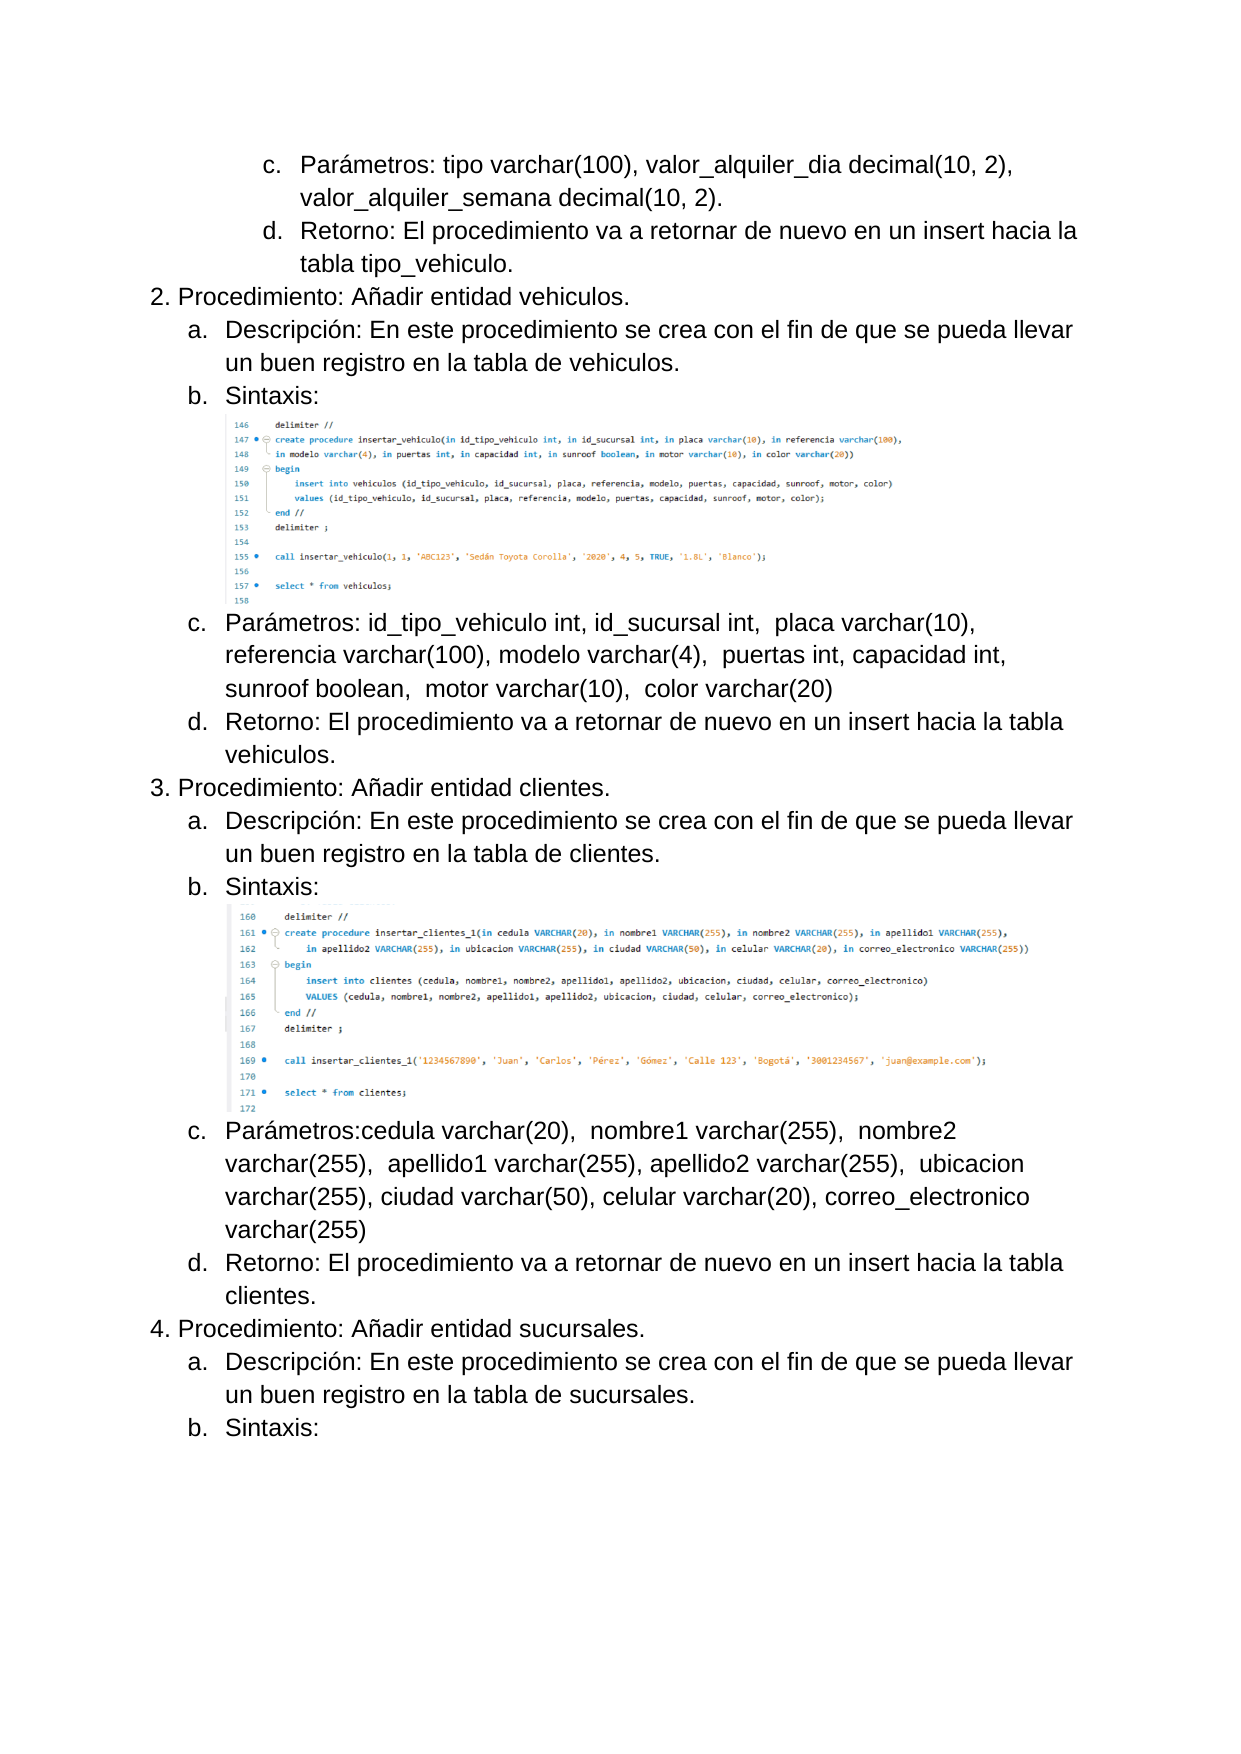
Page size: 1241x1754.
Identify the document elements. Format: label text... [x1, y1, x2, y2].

list Parámetros: tipo varchar(100), valor_alquiler_dia decimal(10, 2), valor_alquiler_semana decimal(10, 2). [262, 150, 1090, 212]
list Retorno: El procedimiento va a retornar de nuevo en un insert hacia la tabla vehiculos. [187, 707, 1090, 768]
text 3. Procedimiento: Añadir entidad clientes. [150, 773, 1090, 801]
text 4. Procedimiento: Añadir entidad sucursales. [150, 1314, 1090, 1343]
list Parámetros:cedula varchar(20), nombre1 varchar(255), nombre2 varchar(255), apellido1 varchar(255), apellido2 varchar(255), ubicacion varchar(255), ciudad varchar(50), celular varchar(20), correo_electronico varchar(255) [187, 1116, 1090, 1244]
list Parámetros: id_tipo_vehiculo int, id_sucursal int, placa varchar(10), referencia varchar(100), modelo varchar(4), puertas int, capacidad int, sunroof boolean, motor varchar(10), color varchar(20) [187, 607, 1090, 702]
text 2. Procedimiento: Añadir entidad vehiculos. [150, 282, 1090, 311]
list Sintaxis: [187, 872, 1090, 900]
list Retorno: El procedimiento va a retornar de nuevo en un insert hacia la tabla tipo_vehiculo. [262, 216, 1090, 278]
list Descripción: En este procedimiento se crea con el fin de que se pueda llevar un buen registro en la tabla de clientes. [187, 806, 1090, 867]
list Sintaxis: [187, 381, 1090, 410]
list Descripción: En este procedimiento se crea con el fin de que se pueda llevar un buen registro en la tabla de vehiculos. [187, 315, 1090, 377]
list Sintaxis: [187, 1413, 1090, 1442]
picture [225, 904, 1043, 1112]
list Descripción: En este procedimiento se crea con el fin de que se pueda llevar un buen registro en la tabla de sucursales. [187, 1347, 1090, 1409]
list Retorno: El procedimiento va a retornar de nuevo en un insert hacia la tabla clientes. [187, 1248, 1090, 1310]
picture [225, 414, 916, 604]
